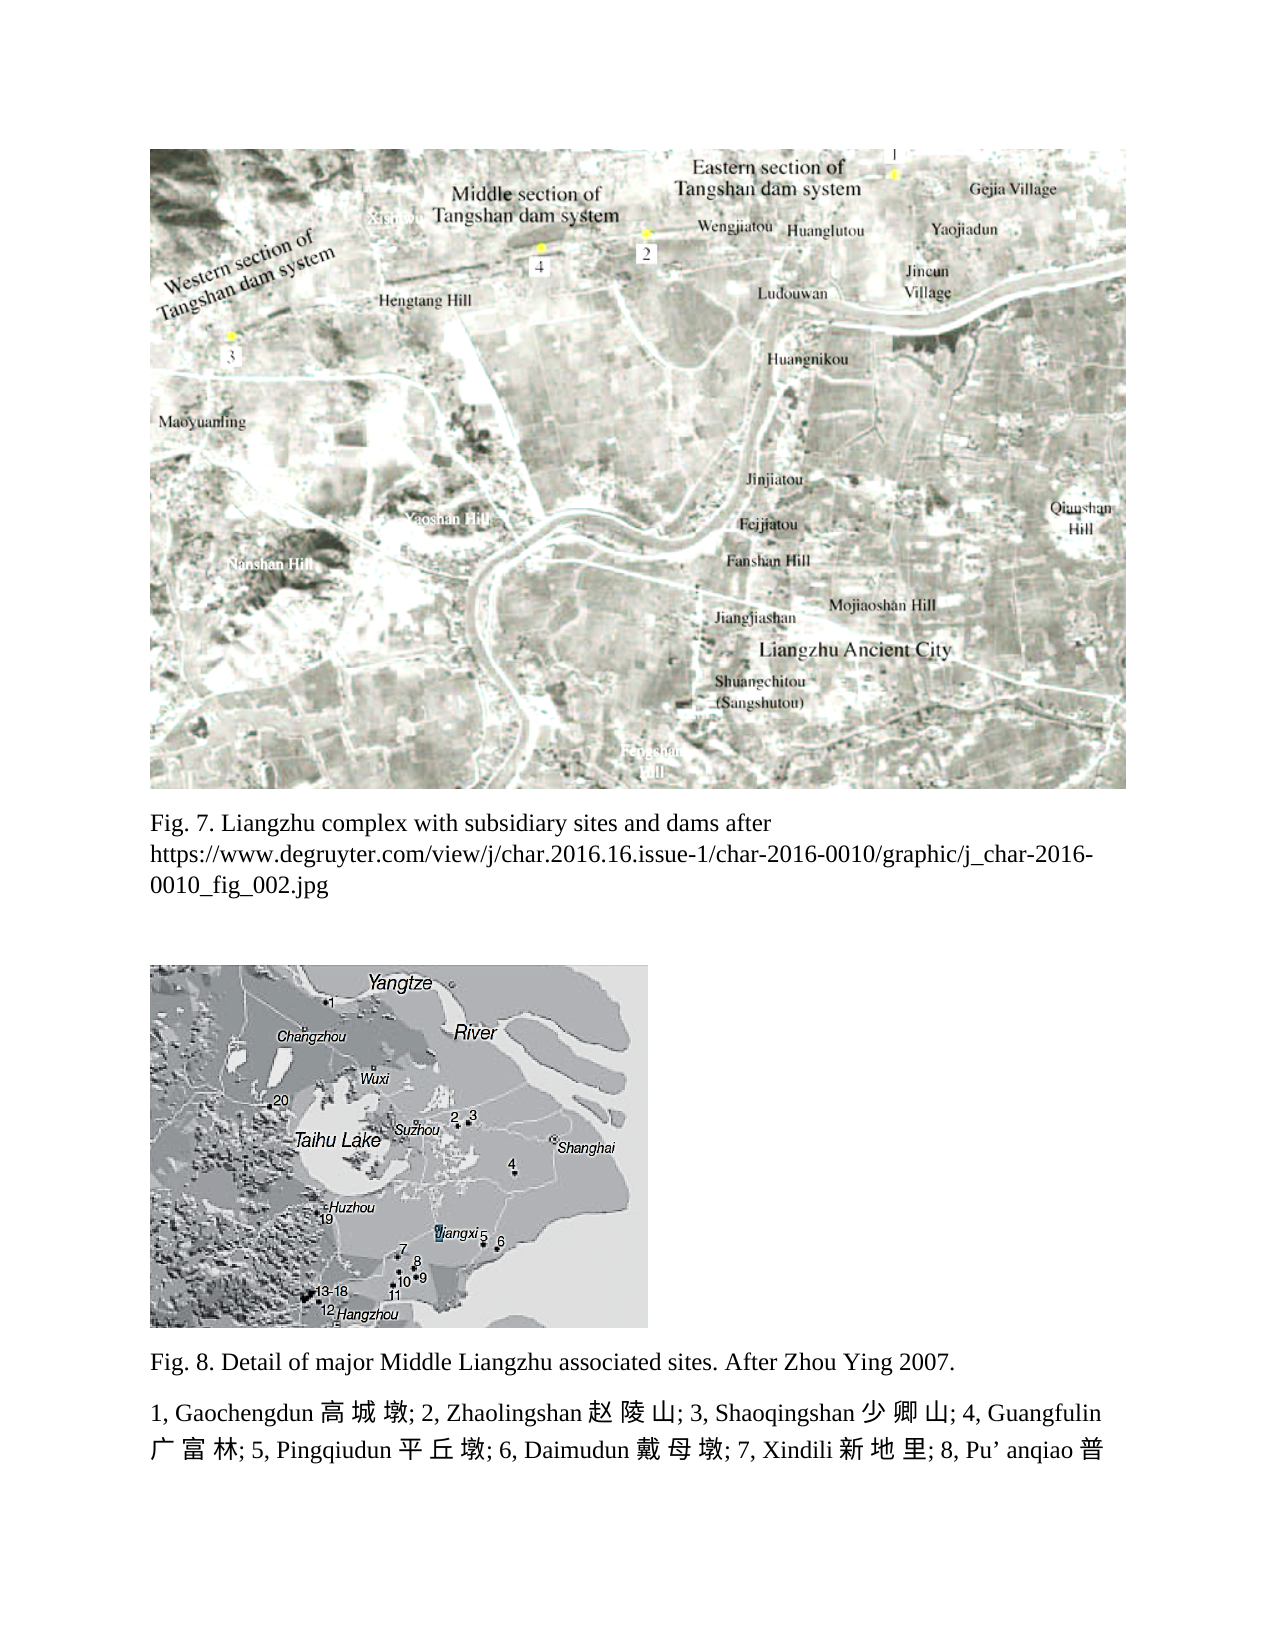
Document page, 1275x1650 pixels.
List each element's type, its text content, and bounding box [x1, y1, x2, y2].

picture [150, 149, 1126, 789]
picture [150, 965, 648, 1328]
text Fig. 8. Detail of major Middle Liangzhu associated sites. After Zhou Ying 2007. [150, 1347, 1125, 1376]
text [150, 1394, 1125, 1465]
text Fig. 7. Liangzhu complex with subsidiary sites and dams after https://www.degruyter.com/view/j/char.2016.16.issue-1/char-2016-0010/graphic/j_char-2016-0010_fig_002.jpg [150, 808, 1125, 898]
